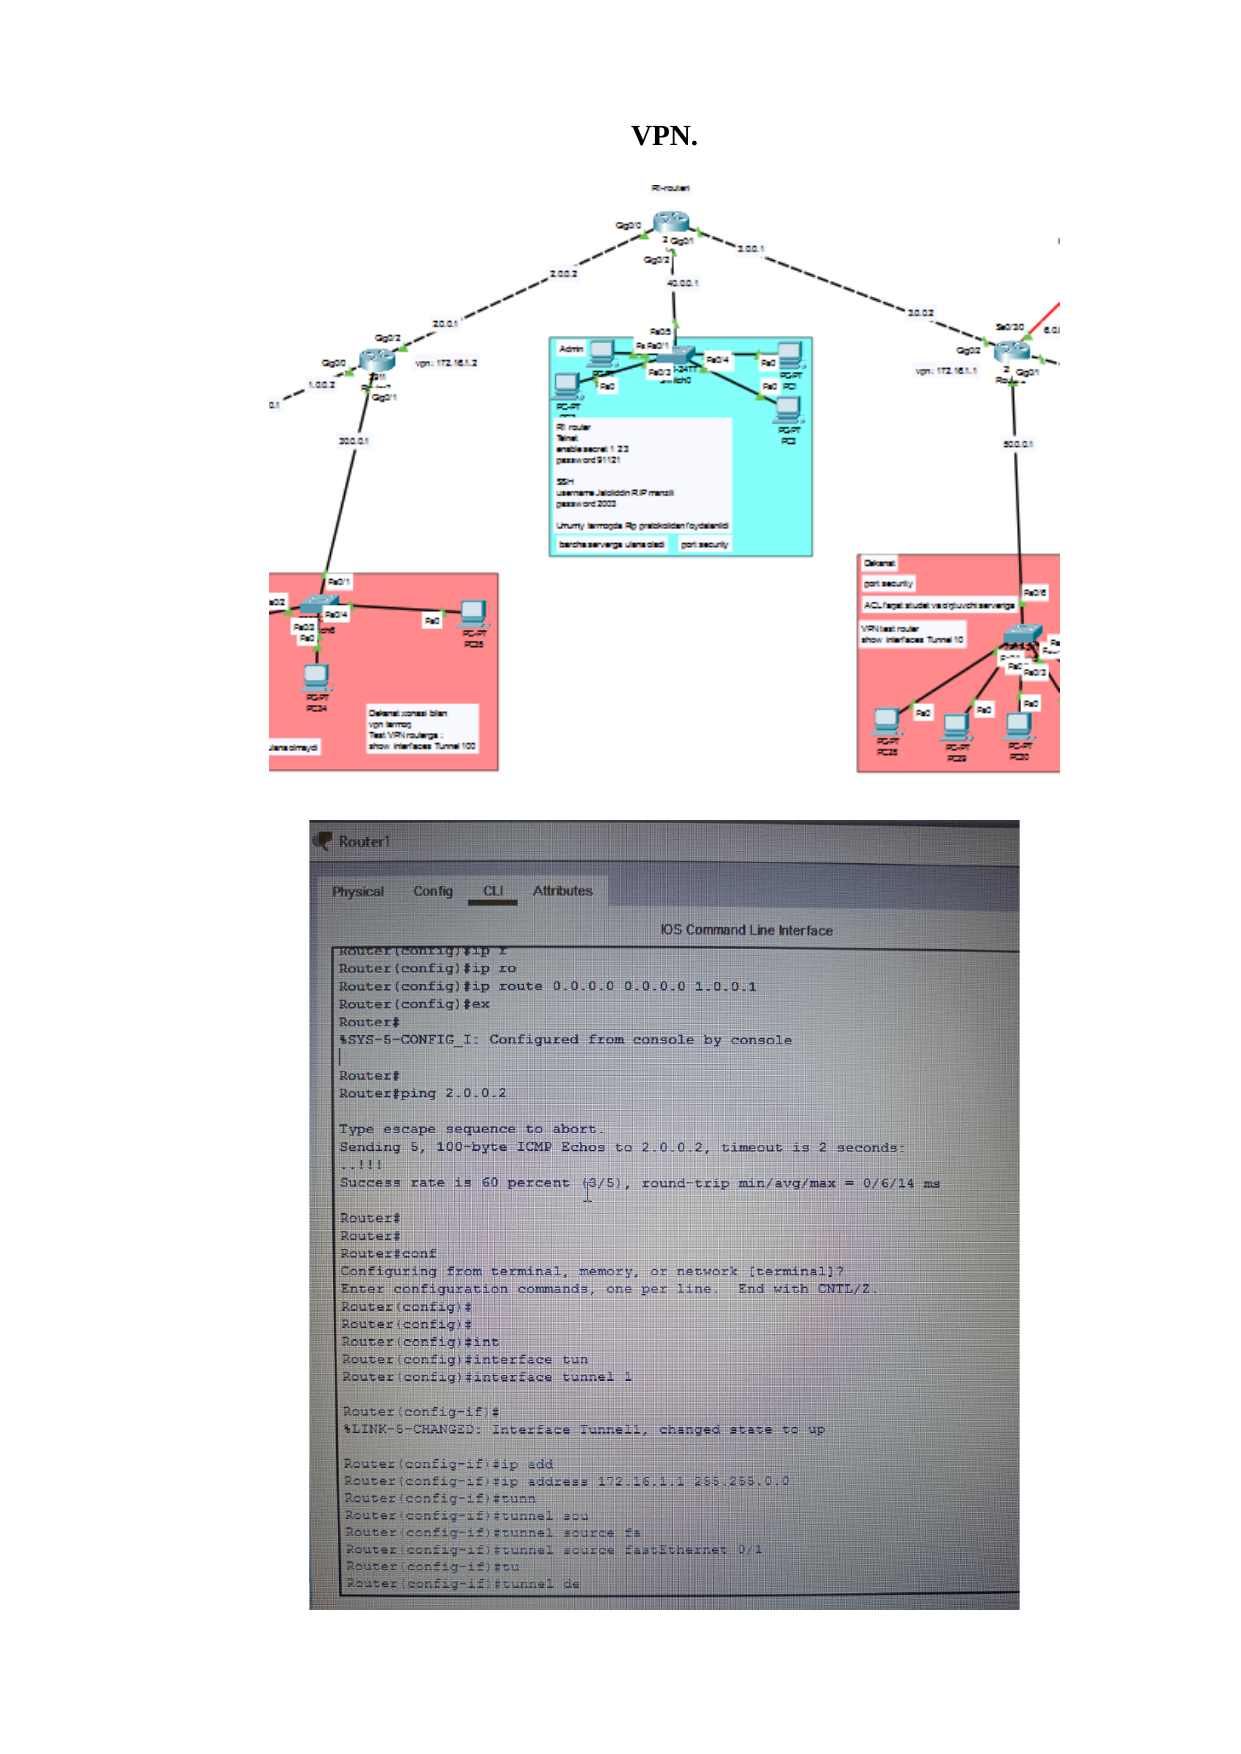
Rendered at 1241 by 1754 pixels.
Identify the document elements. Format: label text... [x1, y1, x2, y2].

picture [269, 185, 1060, 790]
picture [309, 820, 1020, 1610]
text VPN. [177, 118, 1152, 152]
